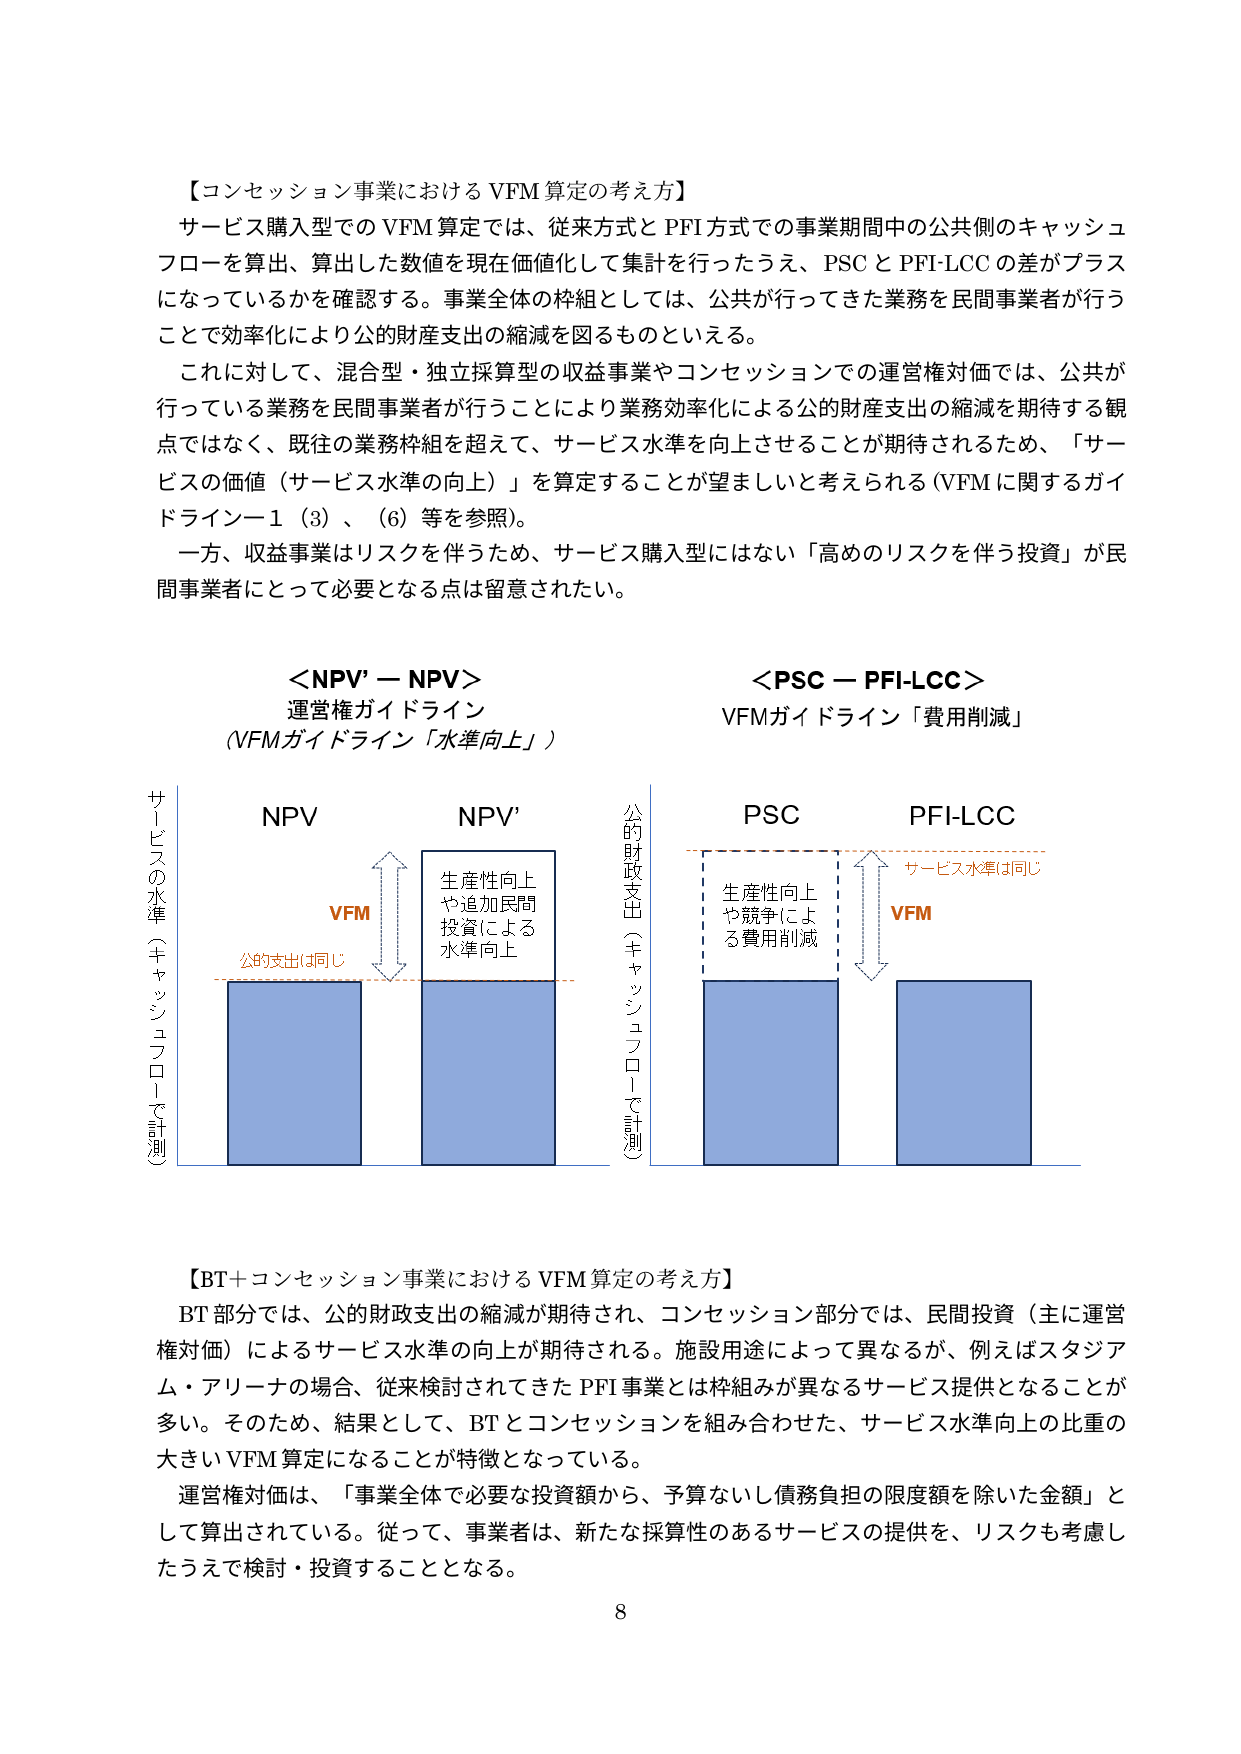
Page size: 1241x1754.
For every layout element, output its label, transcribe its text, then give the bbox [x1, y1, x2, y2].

text 【BT＋コンセッション事業におけるVFM算定の考え方】 [156, 1260, 1128, 1296]
text 運営権対価は、「事業全体で必要な投資額から、予算ないし債務負担の限度額を除いた金額」として算出されている。従って、事業者は、新たな採算性のあるサービスの提供を、リスクも考慮したうえで検討・投資することとなる。 [156, 1477, 1128, 1586]
text 一方、収益事業はリスクを伴うため、サービス購入型にはない「高めのリスクを伴う投資」が民間事業者にとって必要となる点は留意されたい。 [156, 535, 1128, 607]
picture [131, 638, 1102, 1175]
text サービス購入型でのVFM算定では、従来方式とPFI方式での事業期間中の公共側のキャッシュフローを算出、算出した数値を現在価値化して集計を行ったうえ、PSCとPFI-LCCの差がプラスになっているかを確認する。事業全体の枠組としては、公共が行ってきた業務を民間事業者が行うことで効率化により公的財産支出の縮減を図るものといえる。 [156, 208, 1128, 353]
text BT部分では、公的財政支出の縮減が期待され、コンセッション部分では、民間投資（主に運営権対価）によるサービス水準の向上が期待される。施設用途によって異なるが、例えばスタジアム・アリーナの場合、従来検討されてきたPFI事業とは枠組みが異なるサービス提供となることが多い。そのため、結果として、BTとコンセッションを組み合わせた、サービス水準向上の比重の大きいVFM算定になることが特徴となっている。 [156, 1296, 1128, 1477]
text 【コンセッション事業におけるVFM算定の考え方】 [156, 172, 1128, 208]
text これに対して、混合型・独立採算型の収益事業やコンセッションでの運営権対価では、公共が行っている業務を民間事業者が行うことにより業務効率化による公的財産支出の縮減を期待する観点ではなく、既往の業務枠組を超えて、サービス水準を向上させることが期待されるため、「サービスの価値（サービス水準の向上）」を算定することが望ましいと考えられる(VFMに関するガイドライン一１（3）、（6）等を参照)。 [156, 353, 1128, 535]
